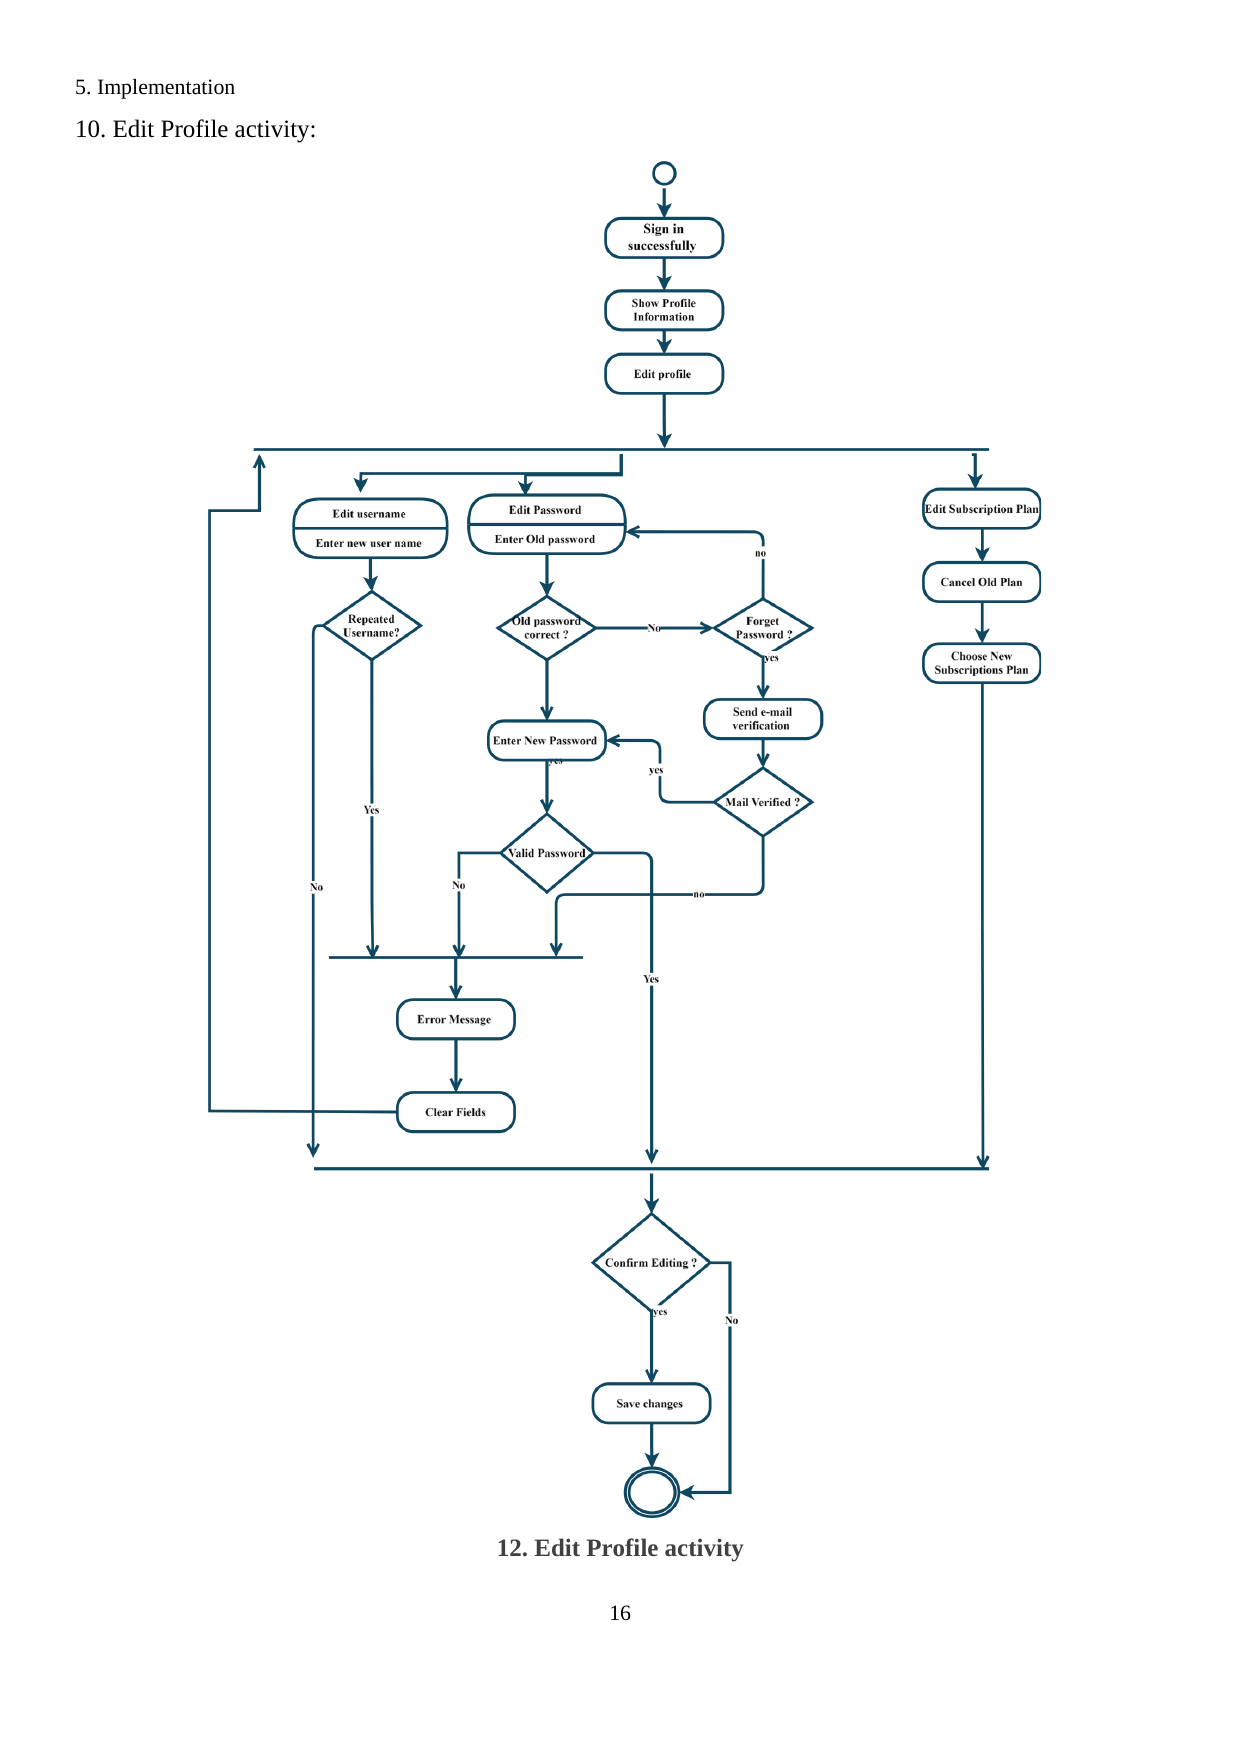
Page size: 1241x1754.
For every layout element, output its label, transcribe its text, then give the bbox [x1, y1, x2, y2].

text 10. Edit Profile activity: [75, 114, 1165, 143]
picture [199, 158, 1042, 1518]
text 12. Edit Profile activity [75, 1533, 1165, 1561]
